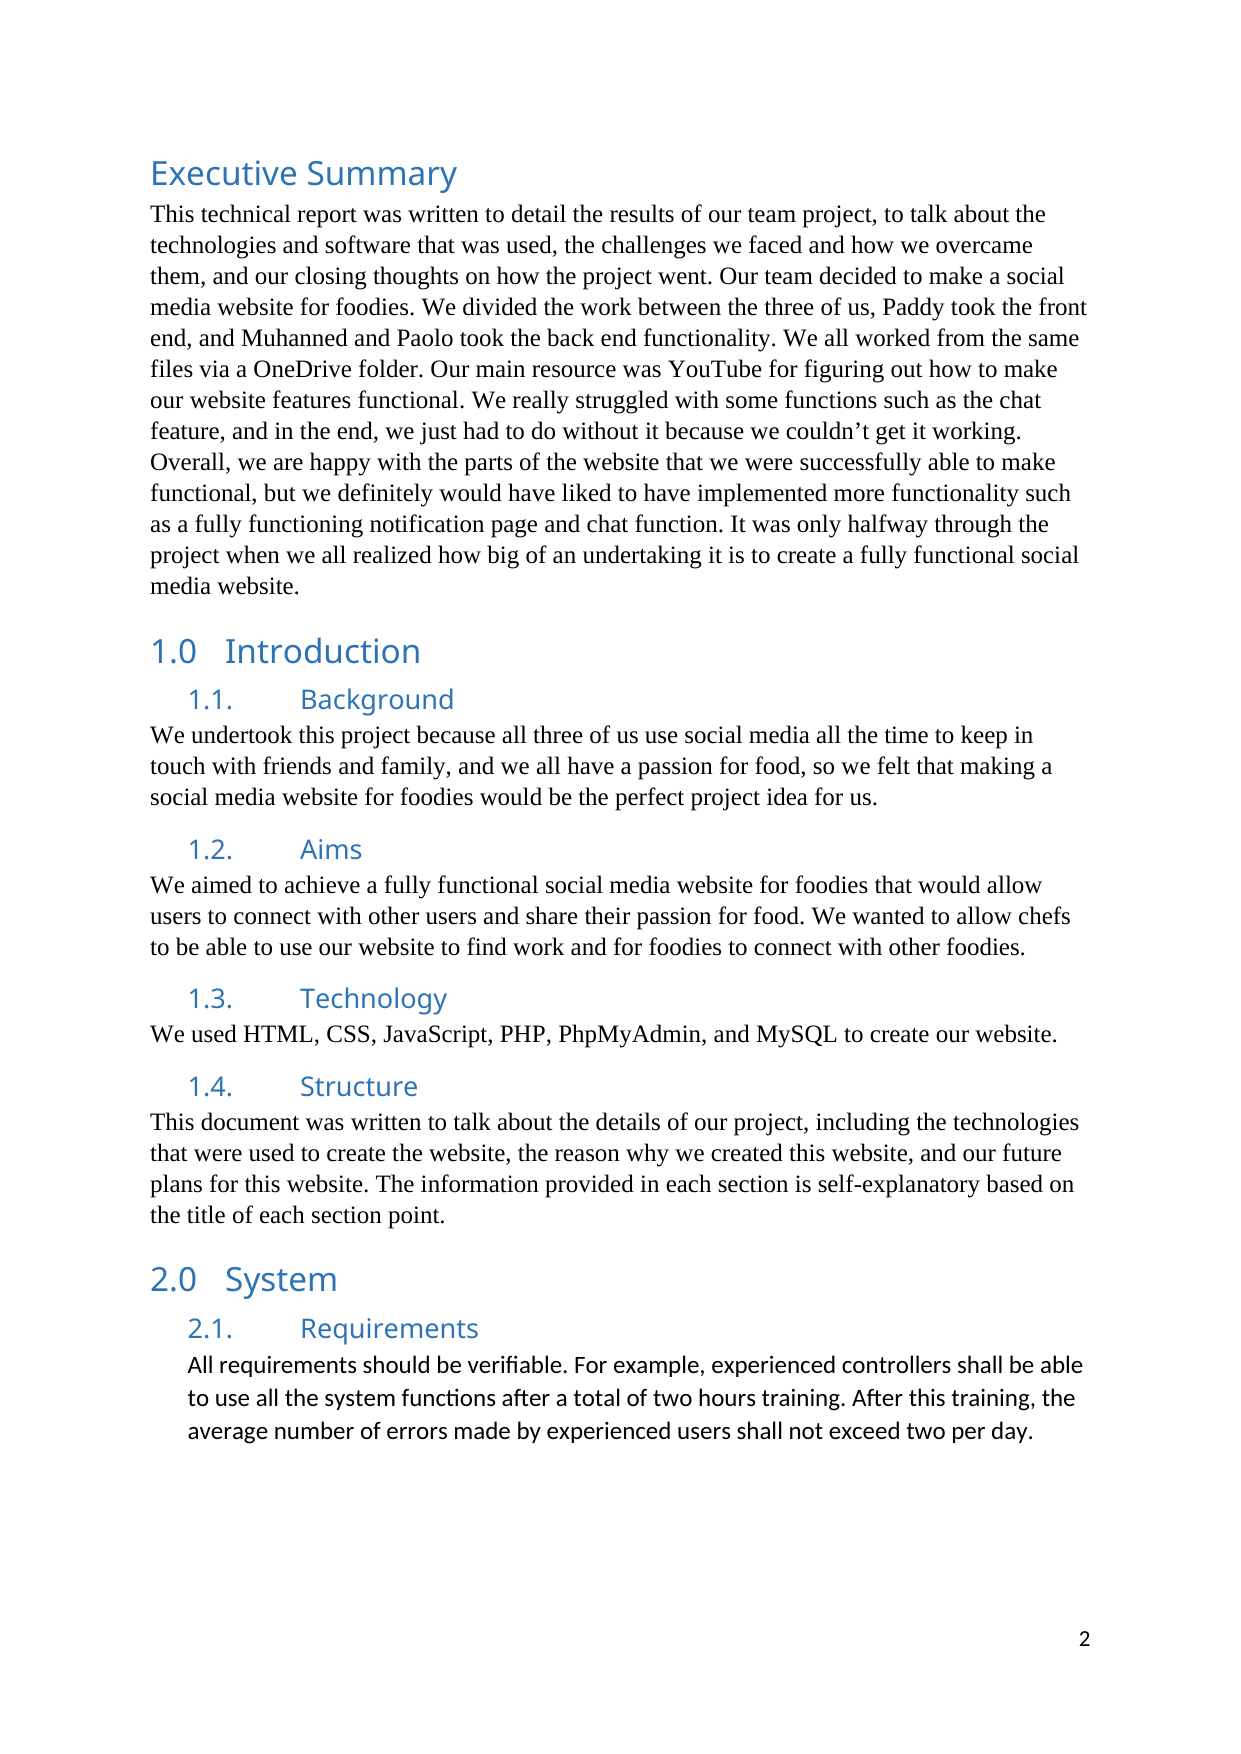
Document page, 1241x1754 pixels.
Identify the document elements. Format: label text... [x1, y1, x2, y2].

text We aimed to achieve a fully functional social media website for foodies that would allow users to connect with other users and share their passion for food. We wanted to allow chefs to be able to use our website to find work and for foodies to connect with other foodies. [150, 870, 1090, 961]
subtitle Executive Summary [150, 150, 1090, 195]
subtitle Background [187, 681, 1090, 717]
text We undertook this project because all three of us use social media all the time to keep in touch with friends and family, and we all have a passion for food, so we felt that making a social media website for foodies would be the perfect project idea for us. [150, 720, 1090, 811]
text This technical report was written to detail the results of our team project, to talk about the technologies and software that was used, the challenges we faced and how we overcame them, and our closing thoughts on how the project went. Our team decided to make a social media website for foodies. We divided the work between the three of us, Paddy took the front end, and Muhanned and Paolo took the back end functionality. We all worked from the same files via a OneDrive folder. Our main resource was YouTube for figuring out how to make our website features functional. We really struggled with some functions such as the chat feature, and in the end, we just had to do without it because we couldn’t get it working. Overall, we are happy with the parts of the website that we were successfully able to make functional, but we definitely would have liked to have implemented more functionality such as a fully functioning notification page and chat function. It was only halfway through the project when we all realized how big of an undertaking it is to create a fully functional social media website. [150, 199, 1090, 600]
subtitle Aims [187, 830, 1090, 867]
subtitle Introduction [150, 627, 1090, 673]
text This document was written to talk about the details of our project, including the technologies that were used to create the website, the reason why we created this website, and our future plans for this website. The information provided in each section is self-explanatory based on the title of each section point. [150, 1107, 1090, 1229]
subtitle Technology [187, 980, 1090, 1017]
text All requirements should be verifiable. For example, experienced controllers shall be able to use all the system functions after a total of two hours training. After this training, the average number of errors made by experienced users shall not exceed two per day. [187, 1349, 1090, 1446]
subtitle Requirements [187, 1309, 1090, 1346]
subtitle System [150, 1256, 1090, 1302]
subtitle Structure [187, 1067, 1090, 1104]
text We used HTML, CSS, JavaScript, PHP, PhpMyAdmin, and MySQL to create our website. [150, 1019, 1090, 1048]
